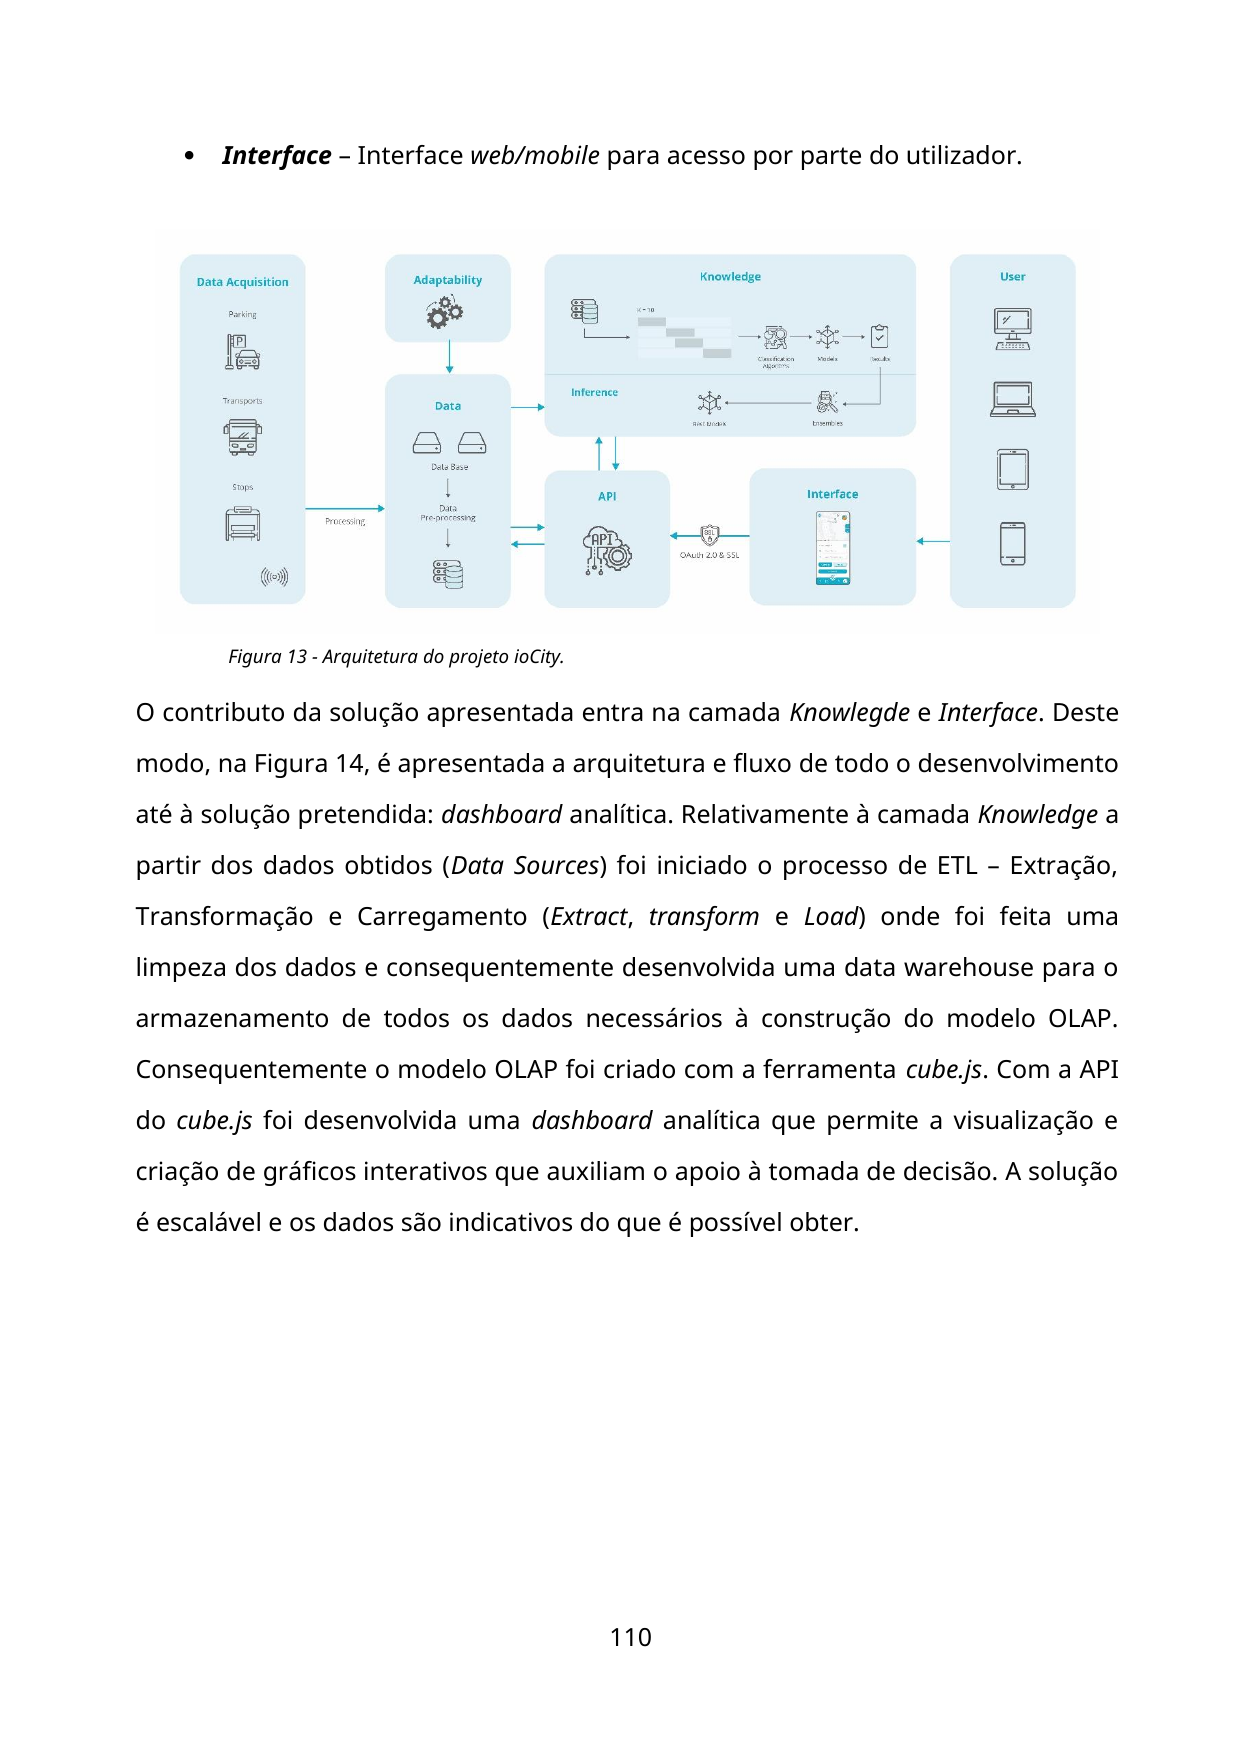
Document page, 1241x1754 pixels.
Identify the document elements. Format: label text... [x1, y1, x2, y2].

picture [154, 229, 1101, 634]
list Interface – Interface web/mobile para acesso por parte do utilizador. [185, 137, 1119, 172]
